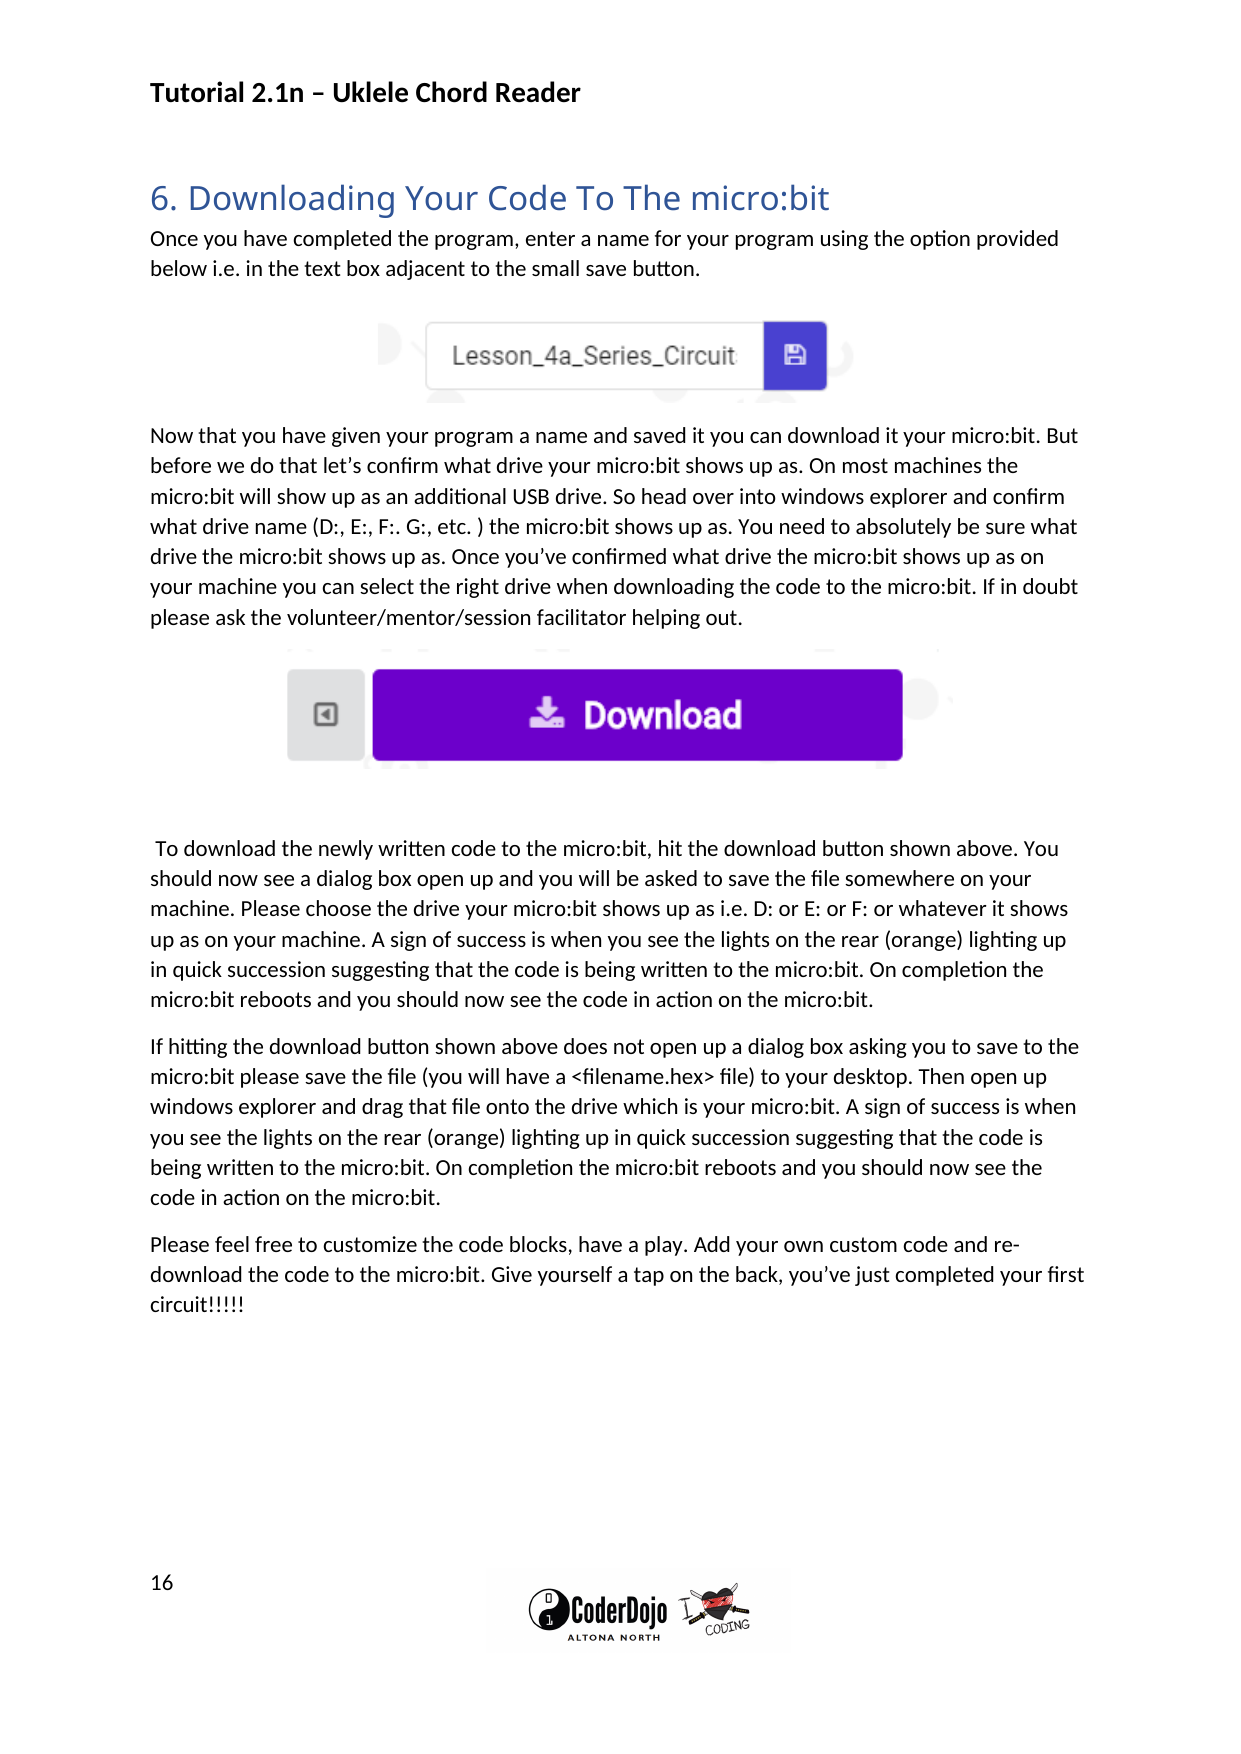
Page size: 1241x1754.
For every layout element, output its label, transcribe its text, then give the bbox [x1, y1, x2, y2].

subtitle Downloading Your Code To The micro:bit [150, 175, 1090, 220]
text Once you have completed the program, enter a name for your program using the option provided below i.e. in the text box adjacent to the small save button. [150, 224, 1090, 282]
picture [486, 1568, 792, 1653]
text Please feel free to customize the code blocks, have a play. Add your own custom code and re-download the code to the micro:bit. Give yourself a tap on the back, you’ve just completed your first circuit!!!!! [150, 1230, 1090, 1318]
picture [287, 649, 953, 769]
text If hitting the download button shown above does not open up a dialog box asking you to save to the micro:bit please save the file (you will have a <filename.hex> file) to your desktop. Then open up windows explorer and drag that file onto the drive which is your micro:bit. A sign of success is when you see the lights on the rear (orange) lighting up in quick succession suggesting that the code is being written to the micro:bit. On completion the micro:bit reboots and you should now see the code in action on the micro:bit. [150, 1032, 1090, 1211]
text To download the newly written code to the micro:bit, hit the download button shown above. You should now see a dialog box open up and you will be asked to save the file somewhere on your machine. Please choose the drive your micro:bit shows up as i.e. D: or E: or F: or whatever it shows up as on your machine. A sign of success is when you see the lights on the rear (orange) lighting up in quick succession suggesting that the code is being written to the micro:bit. On completion the micro:bit reboots and you should now see the code in action on the micro:bit. [150, 834, 1090, 1013]
text Now that you have given your program a name and saved it you can download it your micro:bit. But before we do that let’s confirm what drive your micro:bit shows up as. On most machines the micro:bit will show up as an additional USB drive. So head over into windows explorer and confirm what drive name (D:, E:, F:. G:, etc. ) the micro:bit shows up as. You need to absolutely be sure what drive the micro:bit shows up as. Once you’ve confirmed what drive the micro:bit shows up as on your machine you can select the right drive when downloading the code to the micro:bit. If in doubt please ask the volunteer/mentor/session facilitator helping out. [150, 421, 1090, 631]
picture [377, 301, 863, 403]
